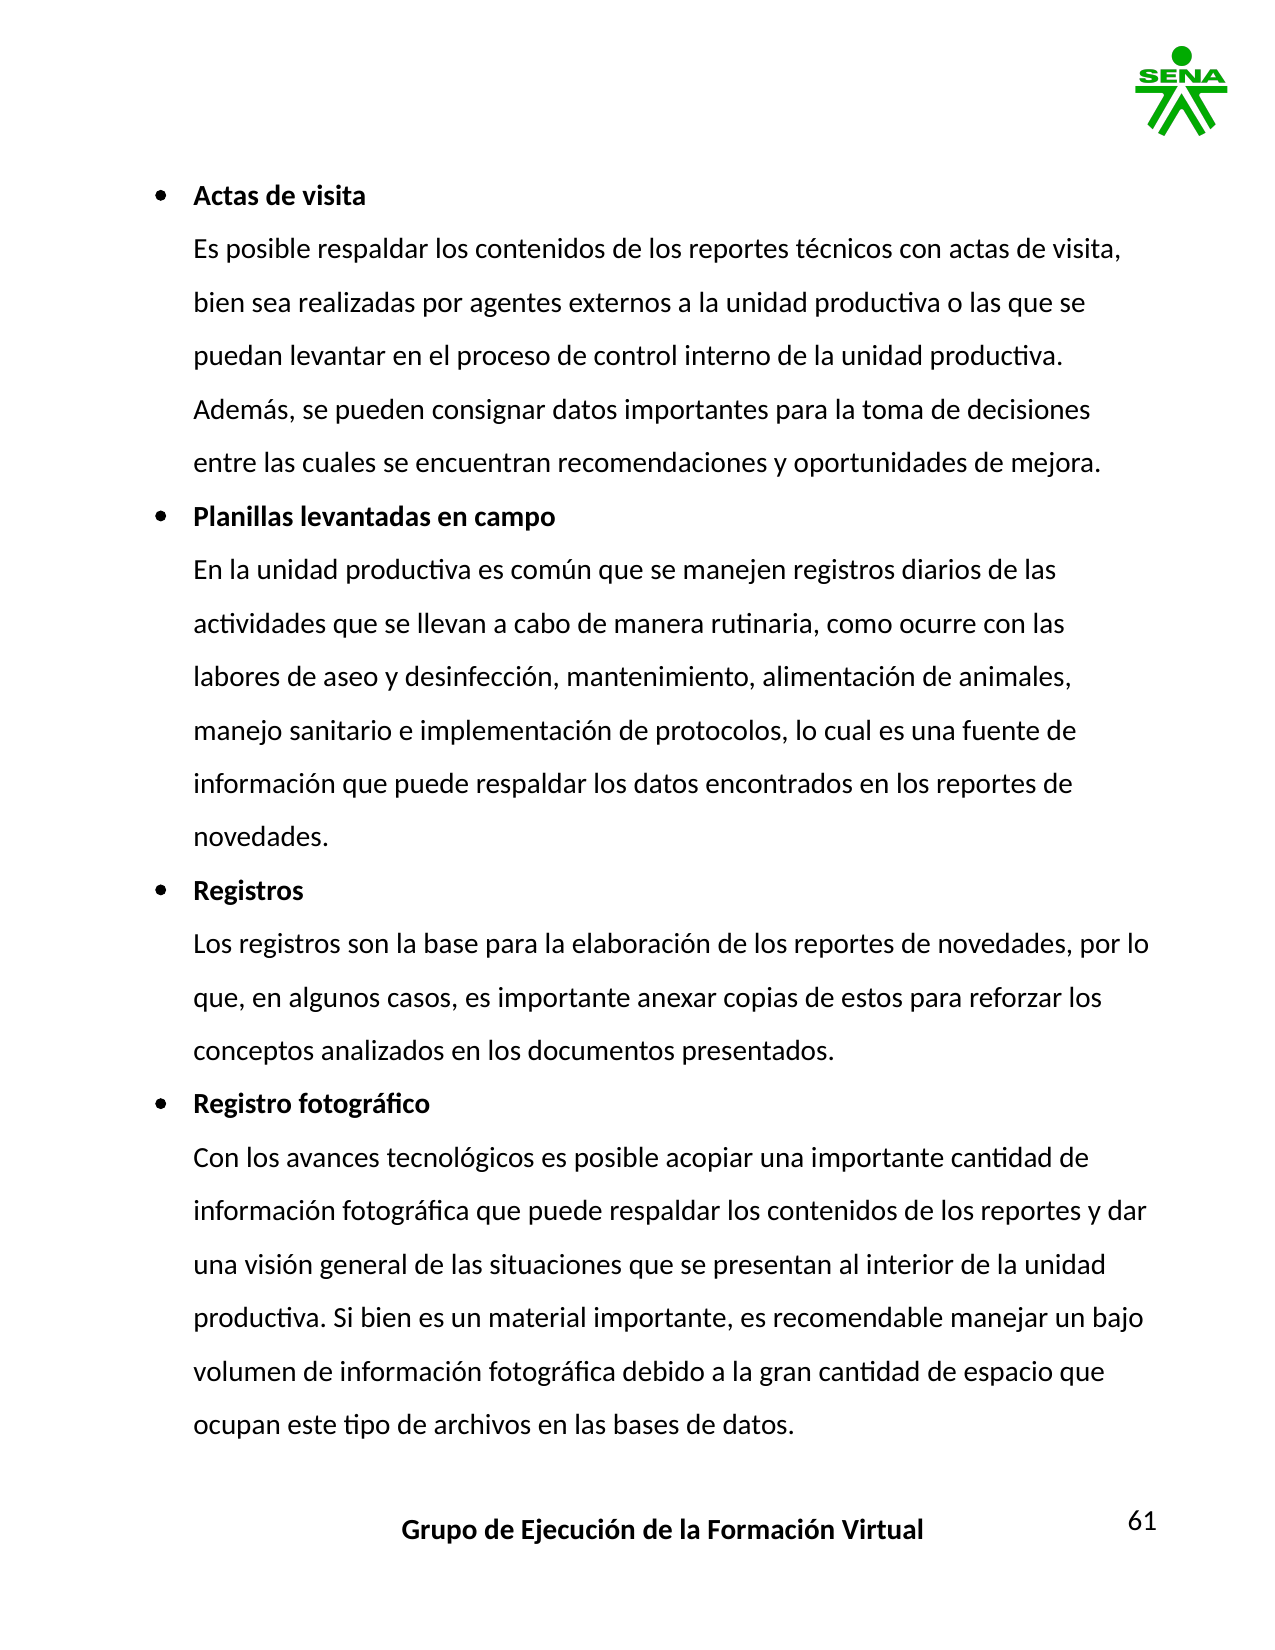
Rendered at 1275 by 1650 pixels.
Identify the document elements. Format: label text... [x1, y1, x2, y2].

list Planillas levantadas en campo [156, 498, 1157, 533]
list Con los avances tecnológicos es posible acopiar una importante cantidad de información fotográfica que puede respaldar los contenidos de los reportes y dar una visión general de las situaciones que se presentan al interior de la unidad productiva. Si bien es un material importante, es recomendable manejar un bajo volumen de información fotográfica debido a la gran cantidad de espacio que ocupan este tipo de archivos en las bases de datos. [193, 1139, 1157, 1442]
list En la unidad productiva es común que se manejen registros diarios de las actividades que se llevan a cabo de manera rutinaria, como ocurre con las labores de aseo y desinfección, mantenimiento, alimentación de animales, manejo sanitario e implementación de protocolos, lo cual es una fuente de información que puede respaldar los datos encontrados en los reportes de novedades. [193, 551, 1157, 854]
list Registro fotográfico [156, 1086, 1157, 1121]
list Actas de visita [156, 177, 1157, 213]
picture [1135, 46, 1228, 136]
list Es posible respaldar los contenidos de los reportes técnicos con actas de visita, bien sea realizadas por agentes externos a la unidad productiva o las que se puedan levantar en el proceso de control interno de la unidad productiva. Además, se pueden consignar datos importantes para la toma de decisiones entre las cuales se encuentran recomendaciones y oportunidades de mejora. [193, 231, 1157, 480]
list Registros [156, 872, 1157, 907]
list Los registros son la base para la elaboración de los reportes de novedades, por lo que, en algunos casos, es importante anexar copias de estos para reforzar los conceptos analizados en los documentos presentados. [193, 925, 1157, 1068]
